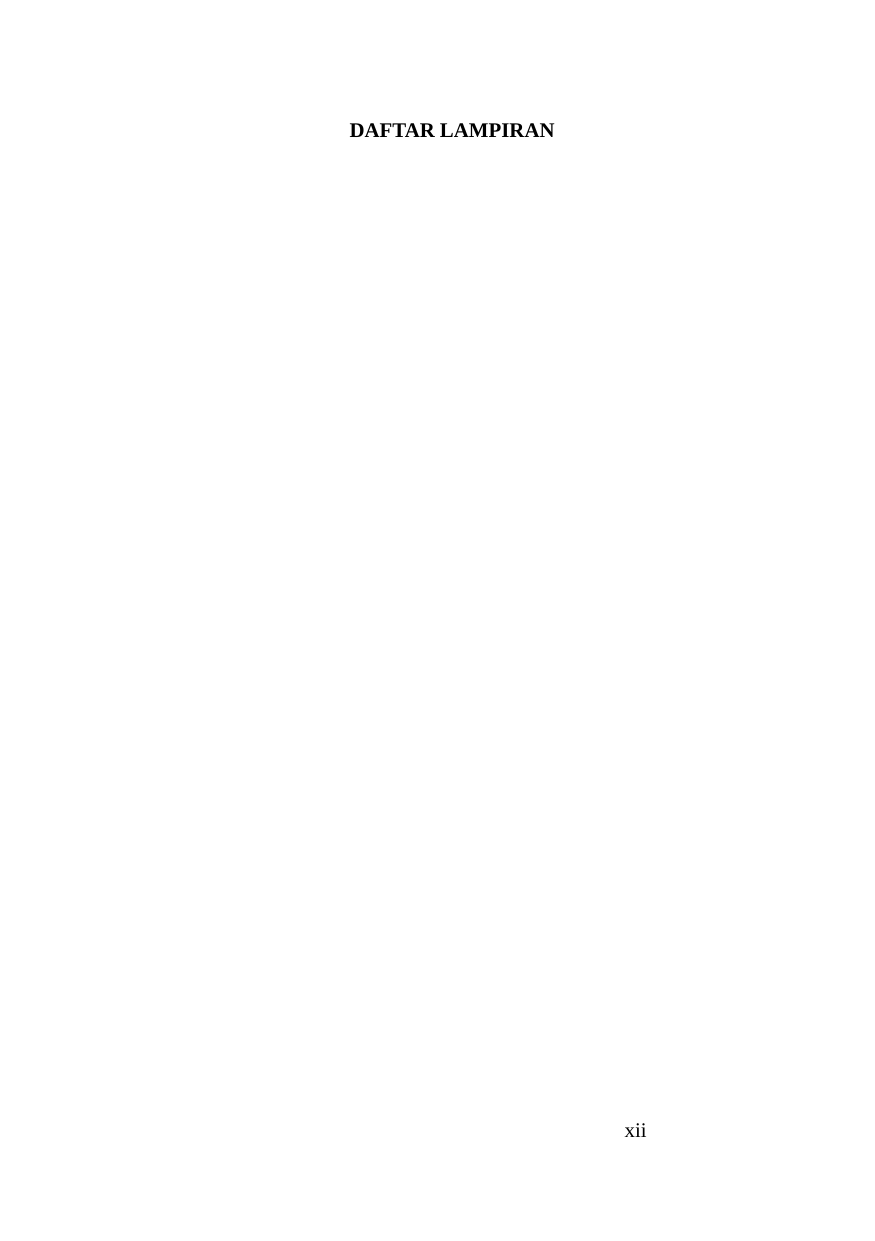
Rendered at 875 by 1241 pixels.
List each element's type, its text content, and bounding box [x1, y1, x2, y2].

subtitle DAFTAR LAMPIRAN [148, 118, 756, 142]
